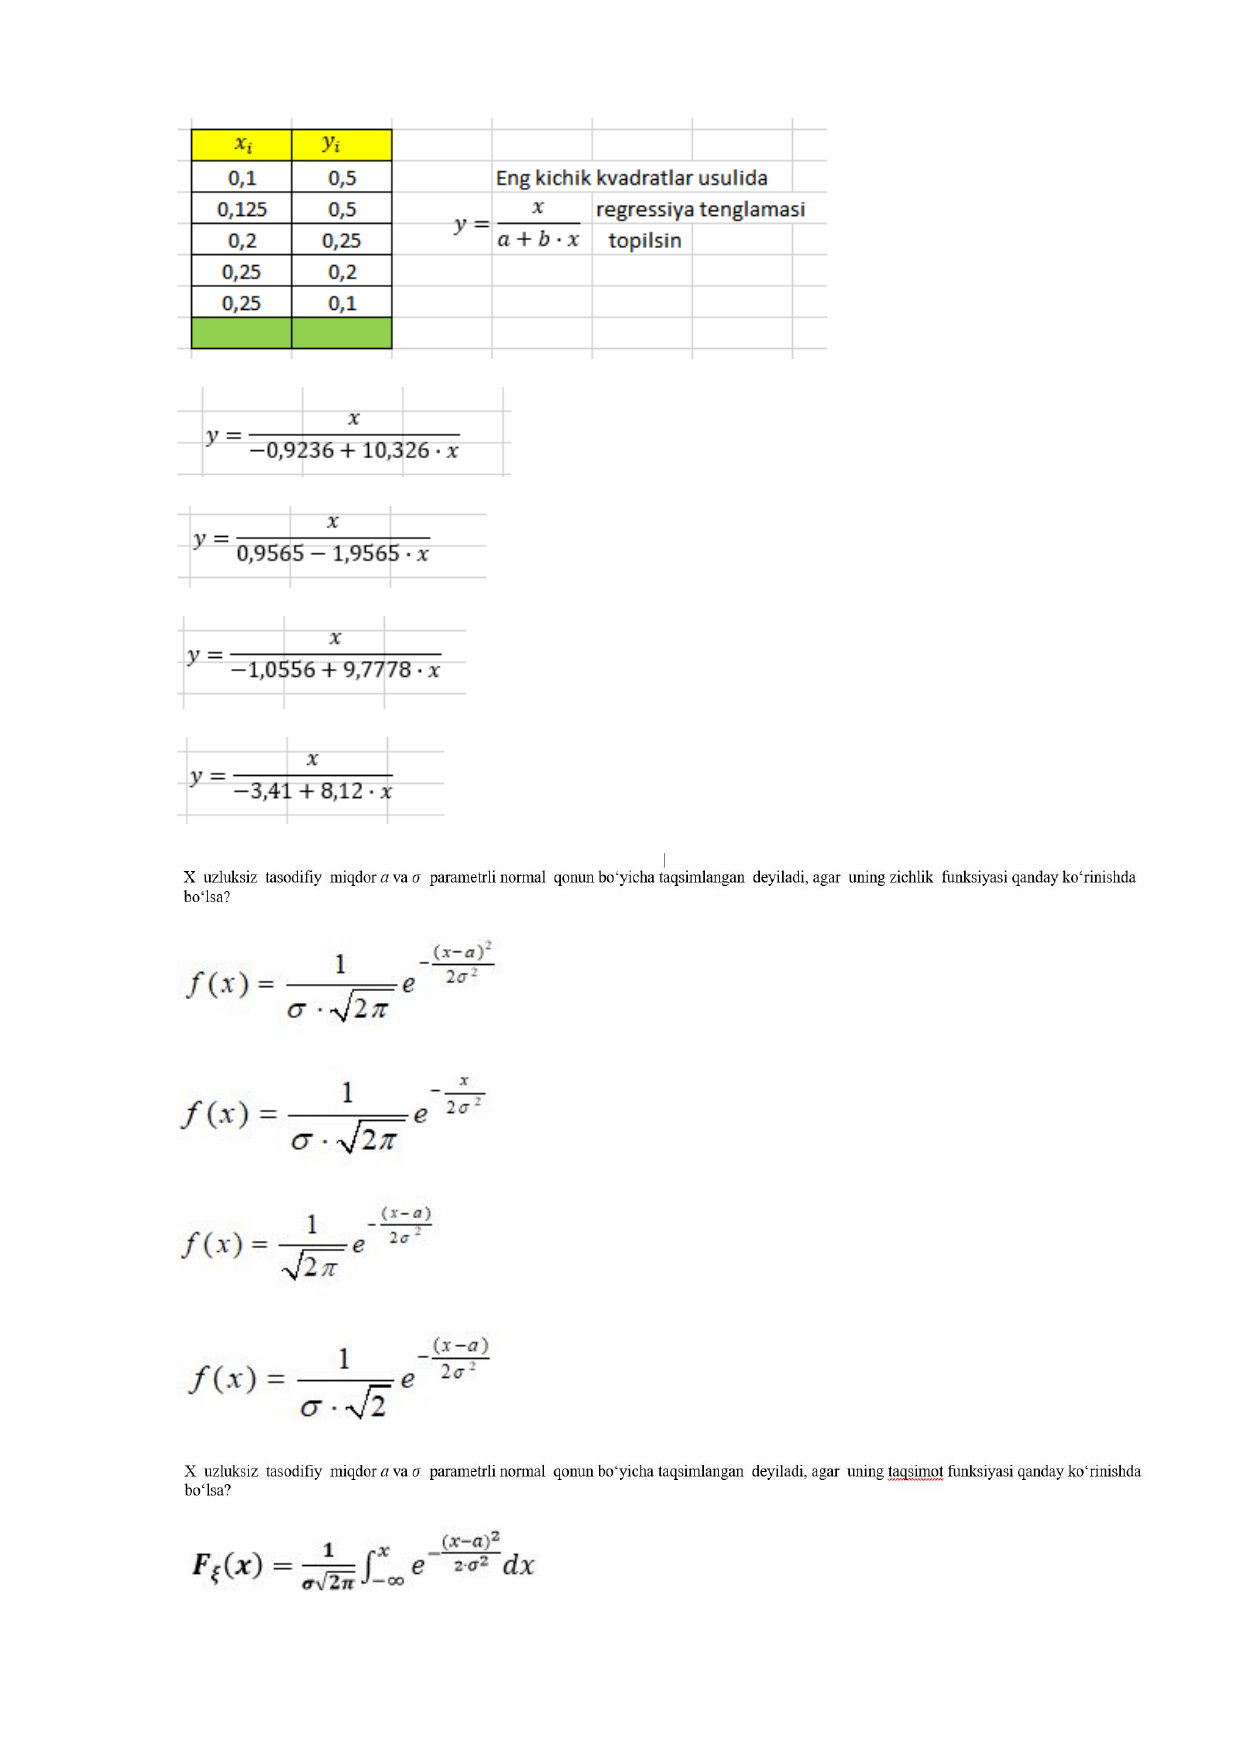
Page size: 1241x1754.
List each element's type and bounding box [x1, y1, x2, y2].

picture [177, 1454, 1152, 1499]
picture [177, 1331, 526, 1426]
picture [177, 616, 467, 709]
picture [177, 1527, 556, 1611]
picture [177, 506, 487, 588]
picture [177, 937, 520, 1037]
picture [177, 1196, 448, 1303]
picture [177, 737, 445, 824]
picture [177, 1065, 503, 1167]
picture [177, 853, 1152, 909]
picture [177, 387, 512, 477]
picture [177, 118, 828, 359]
